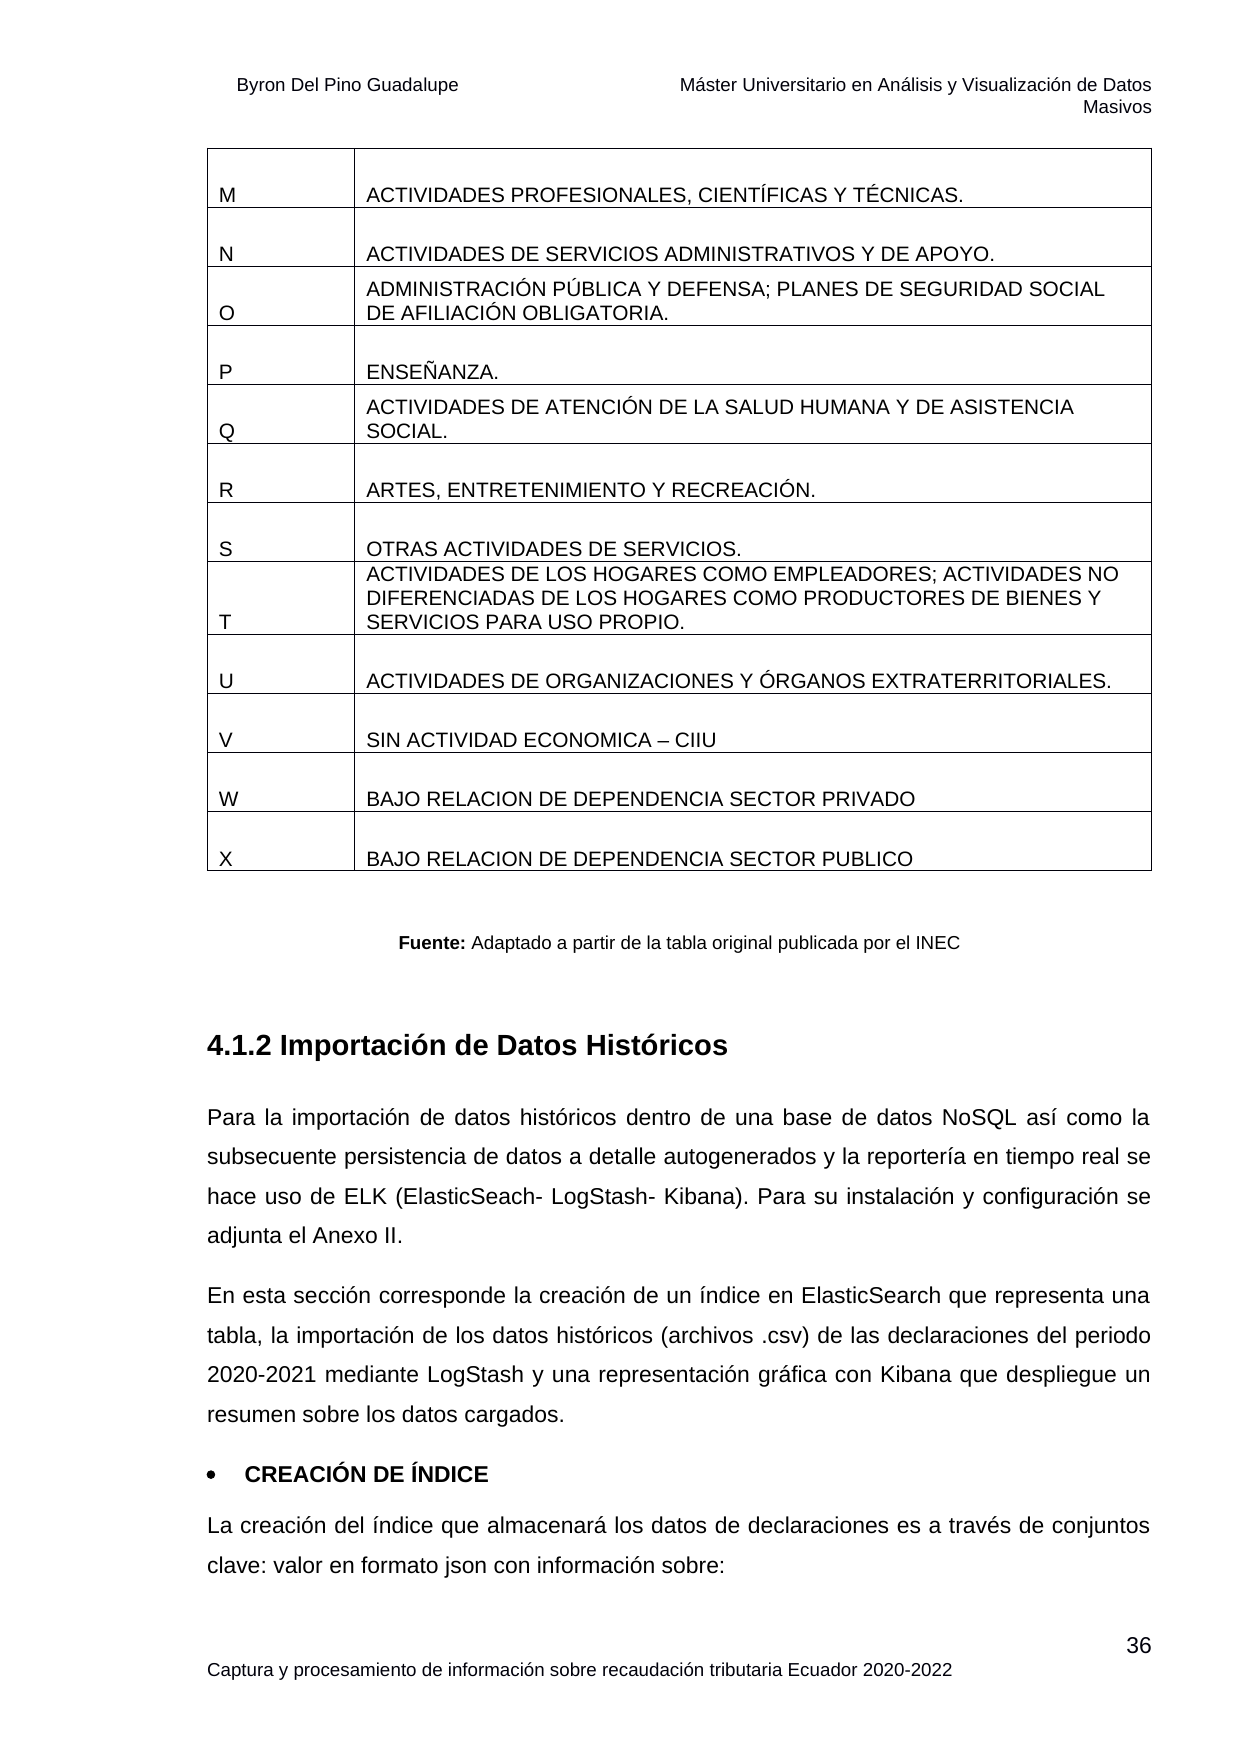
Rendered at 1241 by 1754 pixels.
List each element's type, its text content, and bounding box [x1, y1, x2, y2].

table_cell SIN ACTIVIDAD ECONOMICA – CIIU [355, 694, 1151, 752]
table_cell ACTIVIDADES DE ATENCIÓN DE LA SALUD HUMANA Y DE ASISTENCIA SOCIAL. [355, 385, 1151, 443]
list CREACIÓN DE ÍNDICE [207, 1461, 1152, 1488]
table_cell BAJO RELACION DE DEPENDENCIA SECTOR PRIVADO [355, 753, 1151, 811]
table_cell ACTIVIDADES DE SERVICIOS ADMINISTRATIVOS Y DE APOYO. [355, 208, 1151, 266]
table_cell ENSEÑANZA. [355, 326, 1151, 384]
table_cell ACTIVIDADES DE LOS HOGARES COMO EMPLEADORES; ACTIVIDADES NO DIFERENCIADAS DE LOS HOGARES COMO PRODUCTORES DE BIENES Y SERVICIOS PARA USO PROPIO. [355, 562, 1151, 634]
table_cell ARTES, ENTRETENIMIENTO Y RECREACIÓN. [355, 444, 1151, 502]
table_cell O [208, 267, 354, 325]
table_cell BAJO RELACION DE DEPENDENCIA SECTOR PUBLICO [355, 812, 1151, 870]
table_cell S [208, 503, 354, 561]
table_cell ACTIVIDADES PROFESIONALES, CIENTÍFICAS Y TÉCNICAS. [355, 149, 1151, 207]
text La creación del índice que almacenará los datos de declaraciones es a través de conjuntos clave: valor en formato json con información sobre: [207, 1512, 1152, 1578]
table_cell V [208, 694, 354, 752]
text Fuente: Adaptado a partir de la tabla original publicada por el INEC [207, 932, 1152, 953]
text En esta sección corresponde la creación de un índice en ElasticSearch que representa una tabla, la importación de los datos históricos (archivos .csv) de las declaraciones del periodo 2020-2021 mediante LogStash y una representación gráfica con Kibana que despliegue un resumen sobre los datos cargados. [207, 1282, 1152, 1427]
text Para la importación de datos históricos dentro de una base de datos NoSQL así como la subsecuente persistencia de datos a detalle autogenerados y la reportería en tiempo real se hace uso de ELK (ElasticSeach- LogStash- Kibana). Para su instalación y configuración se adjunta el Anexo II. [207, 1104, 1152, 1248]
table_cell X [208, 812, 354, 870]
table_cell ACTIVIDADES DE ORGANIZACIONES Y ÓRGANOS EXTRATERRITORIALES. [355, 635, 1151, 693]
table_cell U [208, 635, 354, 693]
subtitle 4.1.2 Importación de Datos Históricos [207, 1028, 1152, 1062]
table_cell W [208, 753, 354, 811]
table_cell Q [208, 385, 354, 443]
table_cell P [208, 326, 354, 384]
table_cell OTRAS ACTIVIDADES DE SERVICIOS. [355, 503, 1151, 561]
table_cell N [208, 208, 354, 266]
table_cell ADMINISTRACIÓN PÚBLICA Y DEFENSA; PLANES DE SEGURIDAD SOCIAL DE AFILIACIÓN OBLIGATORIA. [355, 267, 1151, 325]
table_cell M [208, 149, 354, 207]
table_cell R [208, 444, 354, 502]
table_cell T [208, 562, 354, 634]
